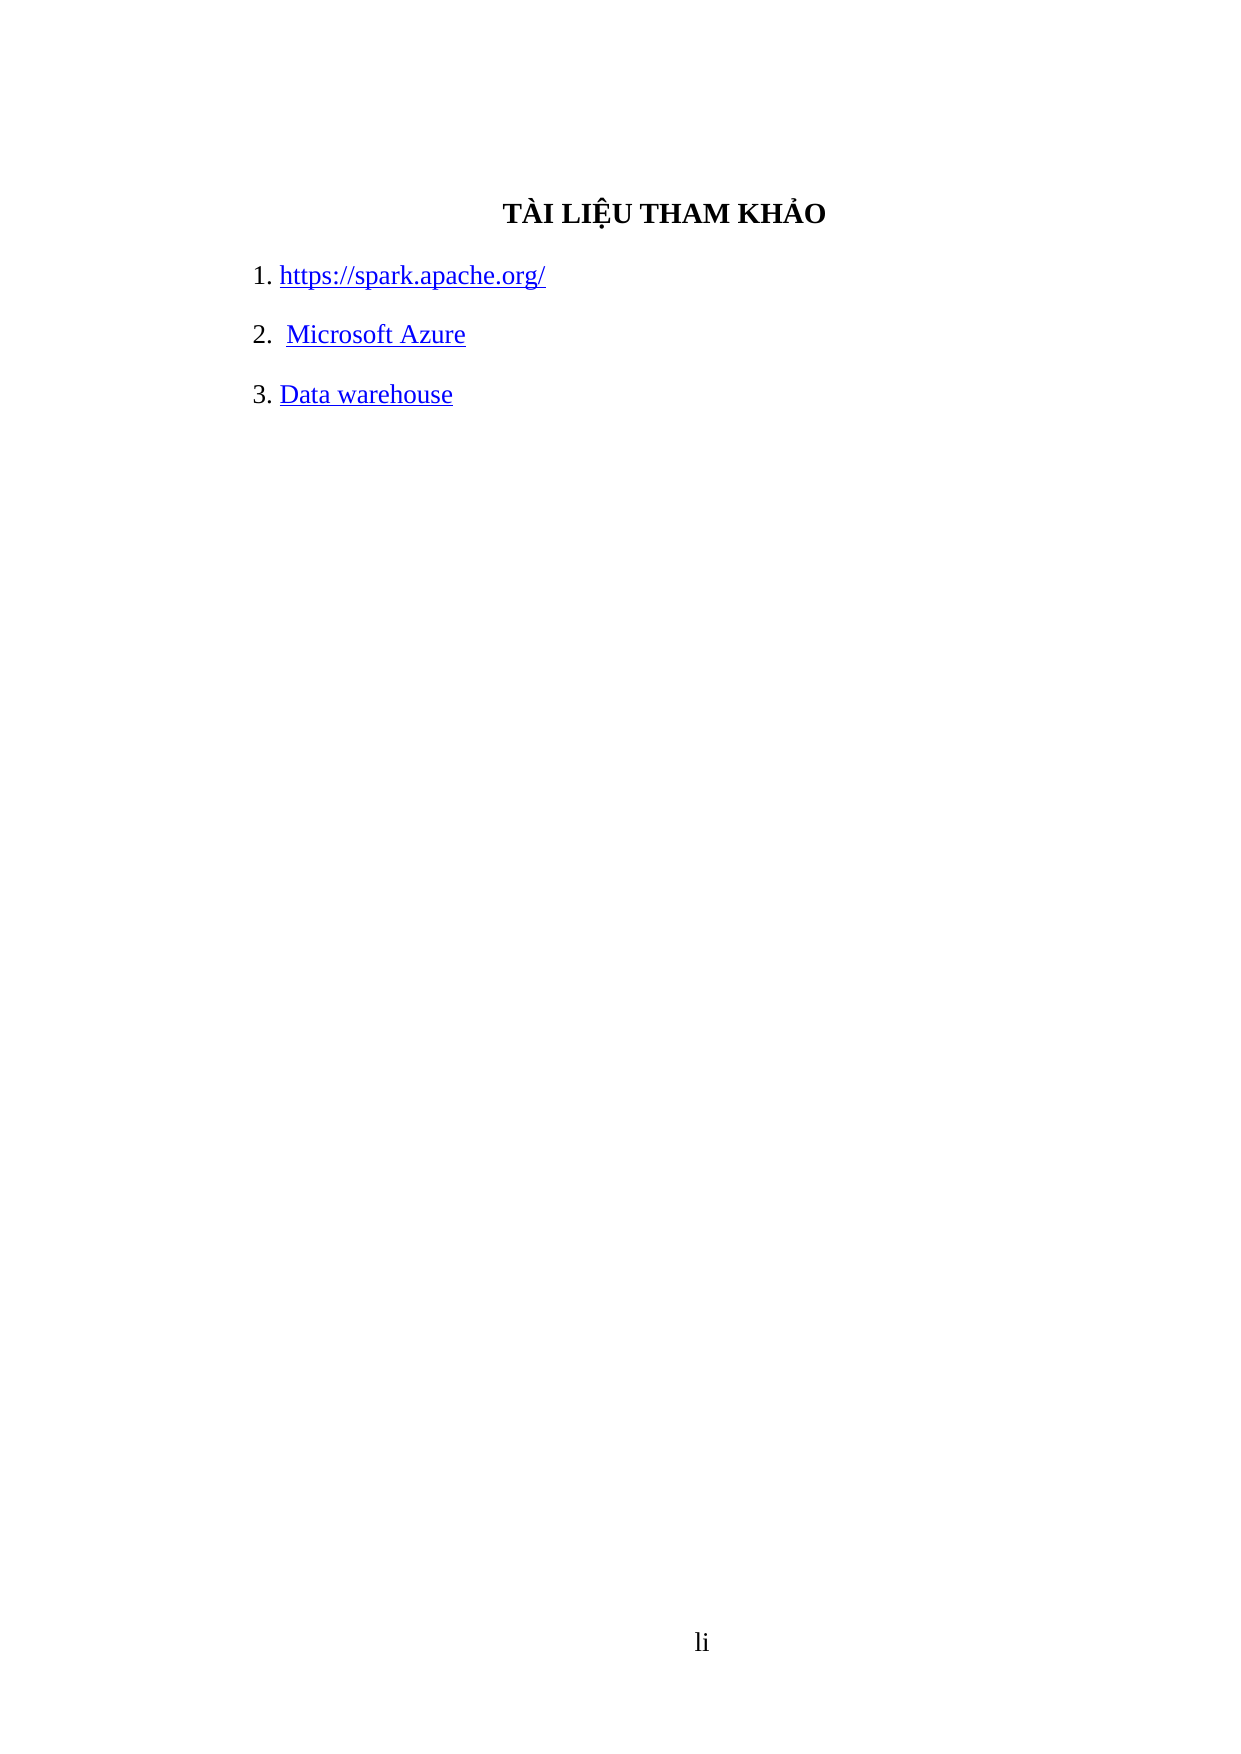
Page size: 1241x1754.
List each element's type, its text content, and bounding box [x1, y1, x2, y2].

subtitle TÀI LIỆU THAM KHẢO [177, 197, 1152, 230]
text 2. Microsoft Azure [177, 318, 1152, 350]
text 3. Data warehouse [177, 378, 1152, 409]
text 1. https://spark.apache.org/ [177, 259, 1152, 291]
